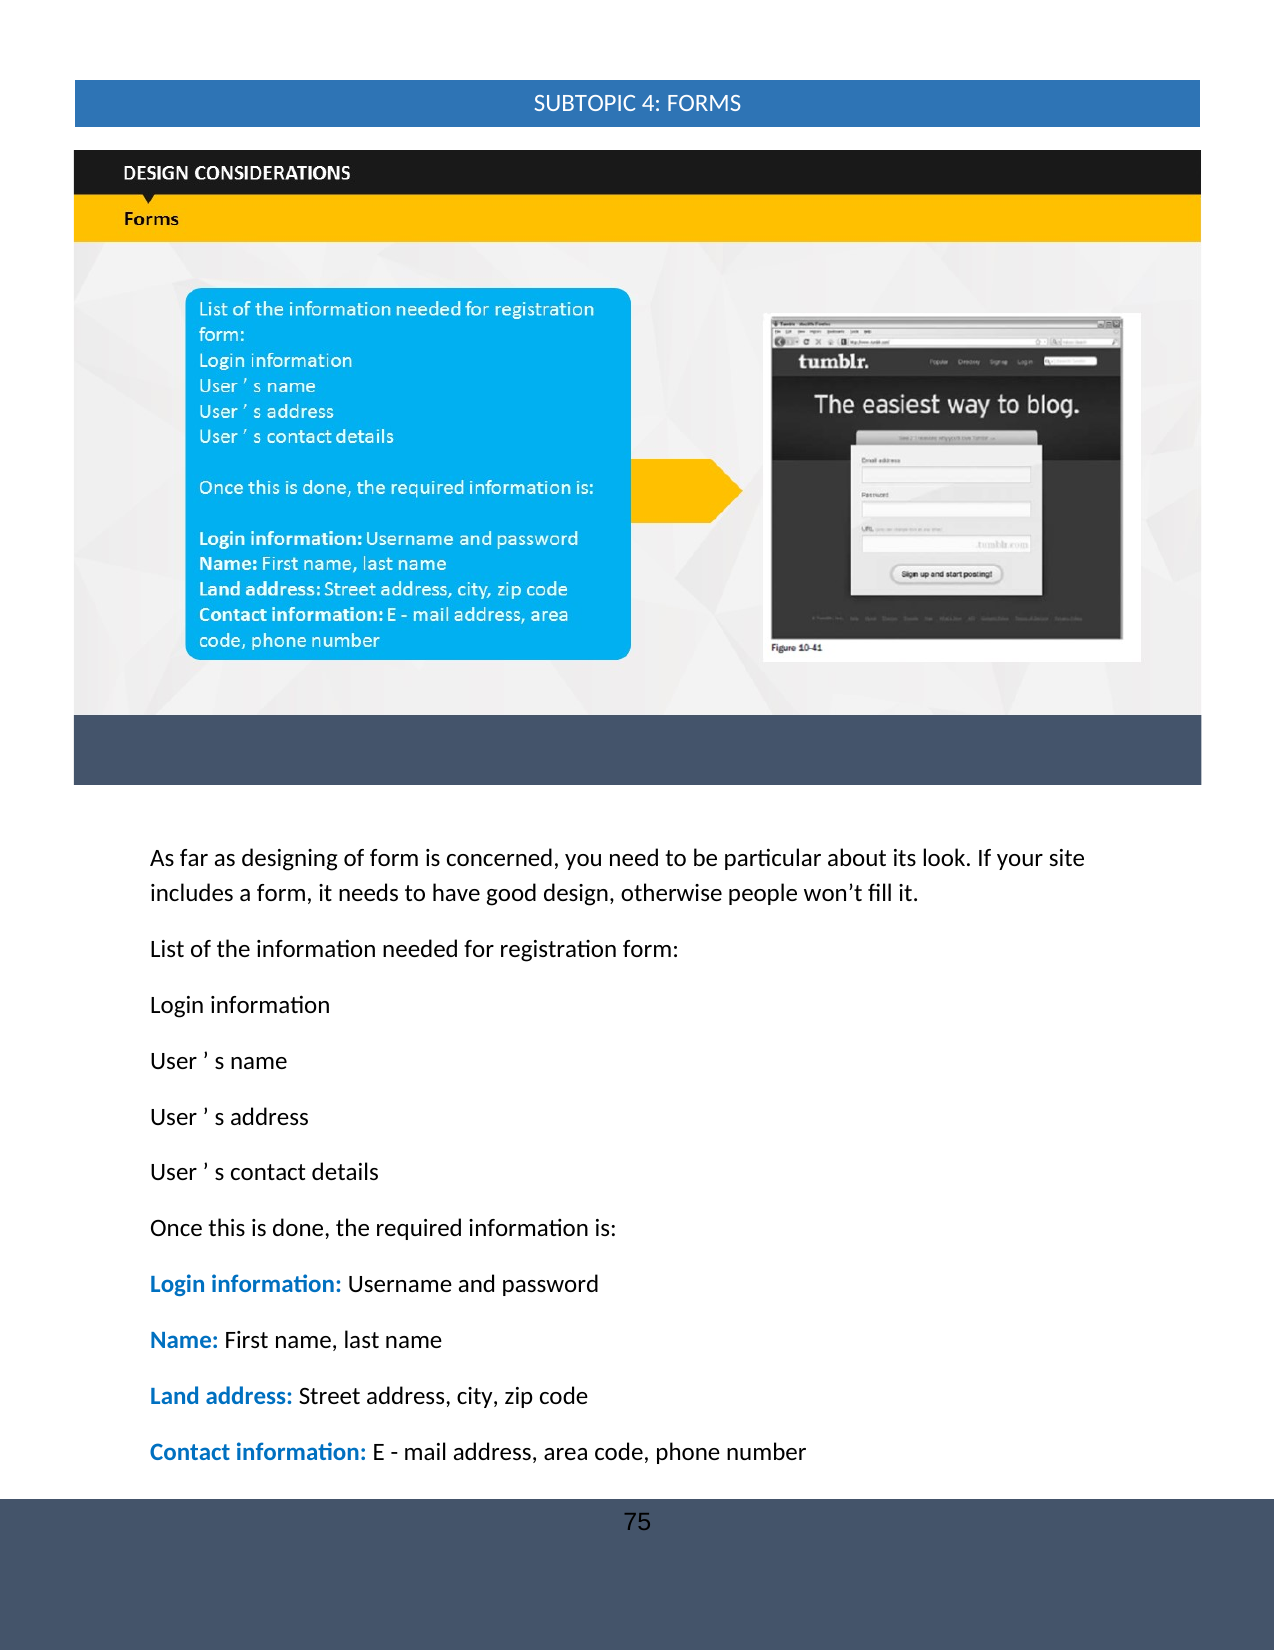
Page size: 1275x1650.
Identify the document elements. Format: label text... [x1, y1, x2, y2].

text Contact information: E - mail address, area code, phone number [150, 1436, 1125, 1466]
text Login information: Username and password [150, 1268, 1125, 1299]
text Name: First name, last name [150, 1324, 1125, 1354]
text User ’ s address [150, 1101, 1125, 1131]
text User ’ s name [150, 1045, 1125, 1075]
picture [73, 150, 1202, 785]
text User ’ s contact details [150, 1156, 1125, 1187]
text Login information [150, 989, 1125, 1019]
text List of the information needed for registration form: [150, 933, 1125, 964]
text As far as designing of form is concerned, you need to be particular about its look. If your site includes a form, it needs to have good design, otherwise people won’t fill it. [150, 842, 1125, 908]
text Land address: Street address, city, zip code [150, 1380, 1125, 1410]
text Once this is done, the required information is: [150, 1212, 1125, 1243]
